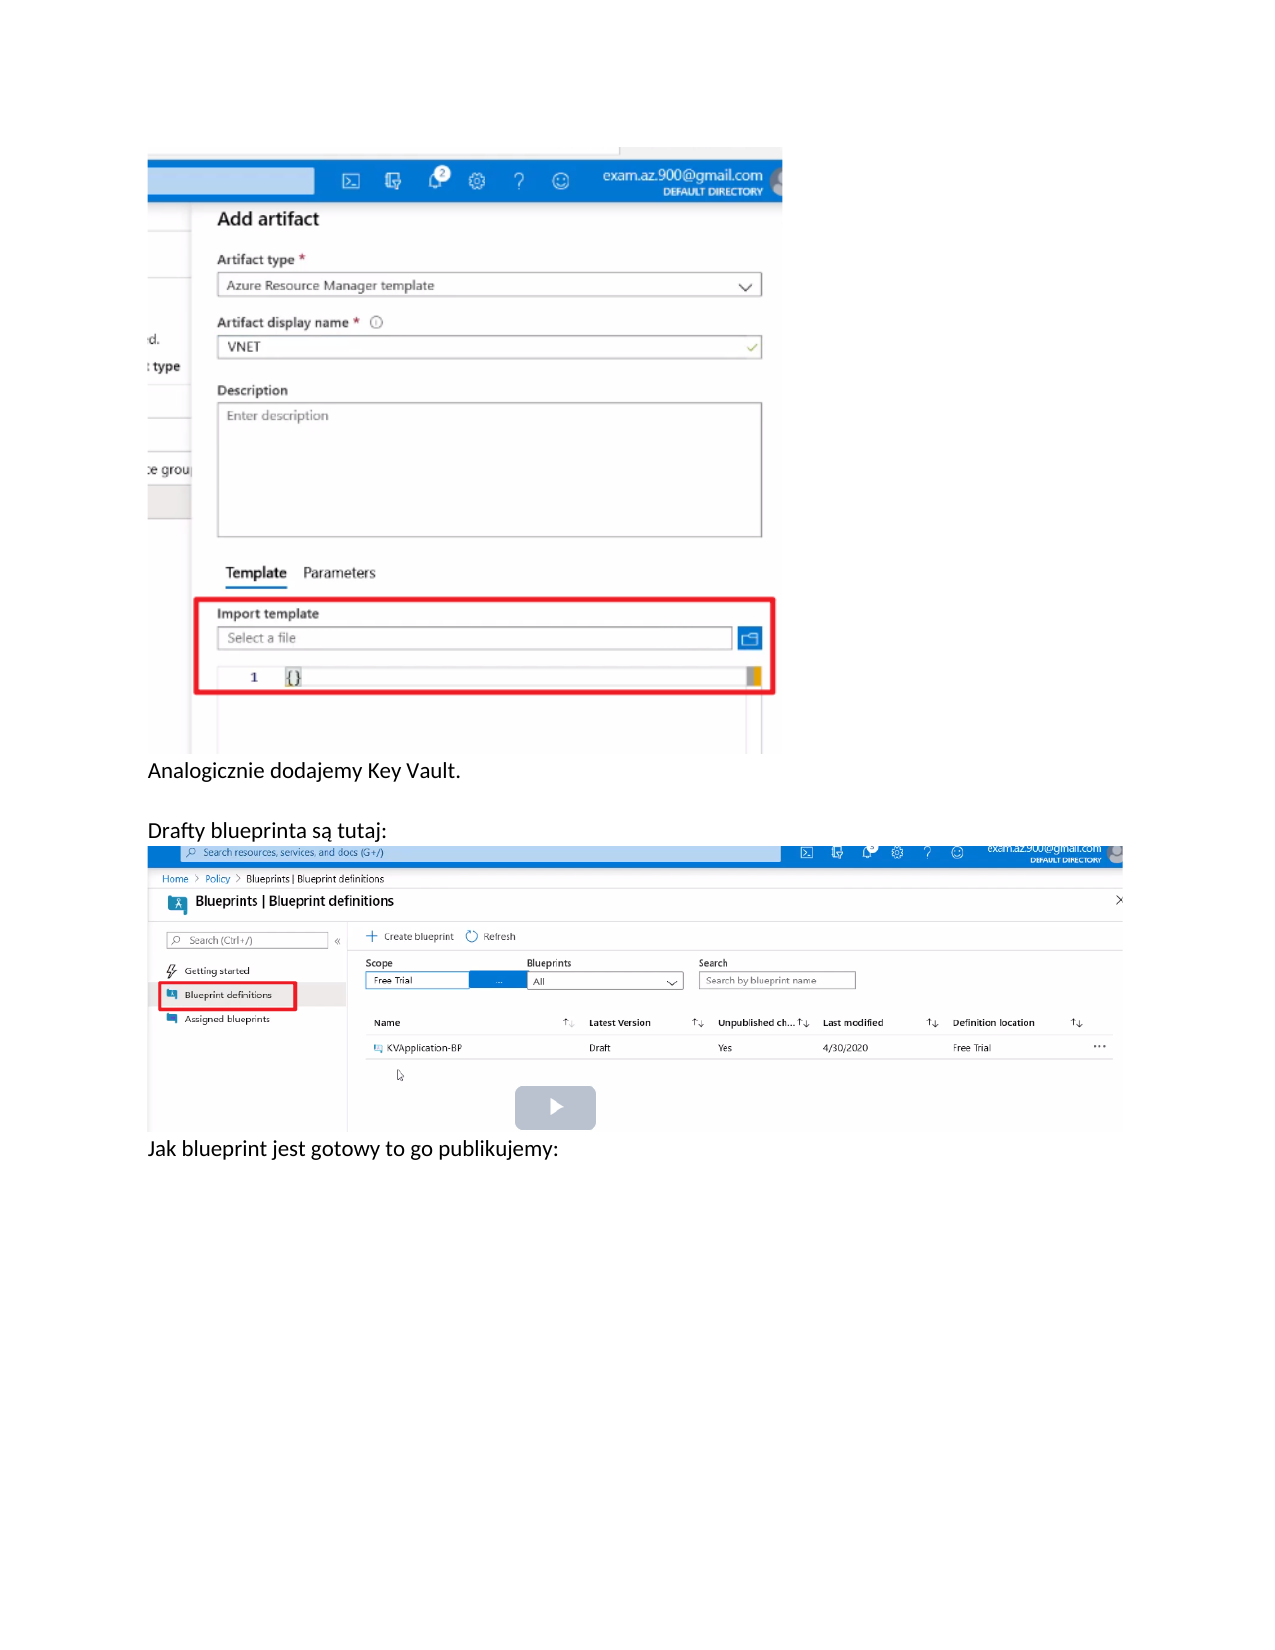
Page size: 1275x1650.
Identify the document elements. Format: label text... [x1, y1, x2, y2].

text Jak blueprint jest gotowy to go publikujemy: [148, 1134, 1127, 1162]
picture [147, 846, 1123, 1132]
text Drafty blueprinta są tutaj: [148, 817, 1127, 845]
text Analogicznie dodajemy Key Vault. [148, 756, 1127, 784]
picture [147, 147, 783, 754]
